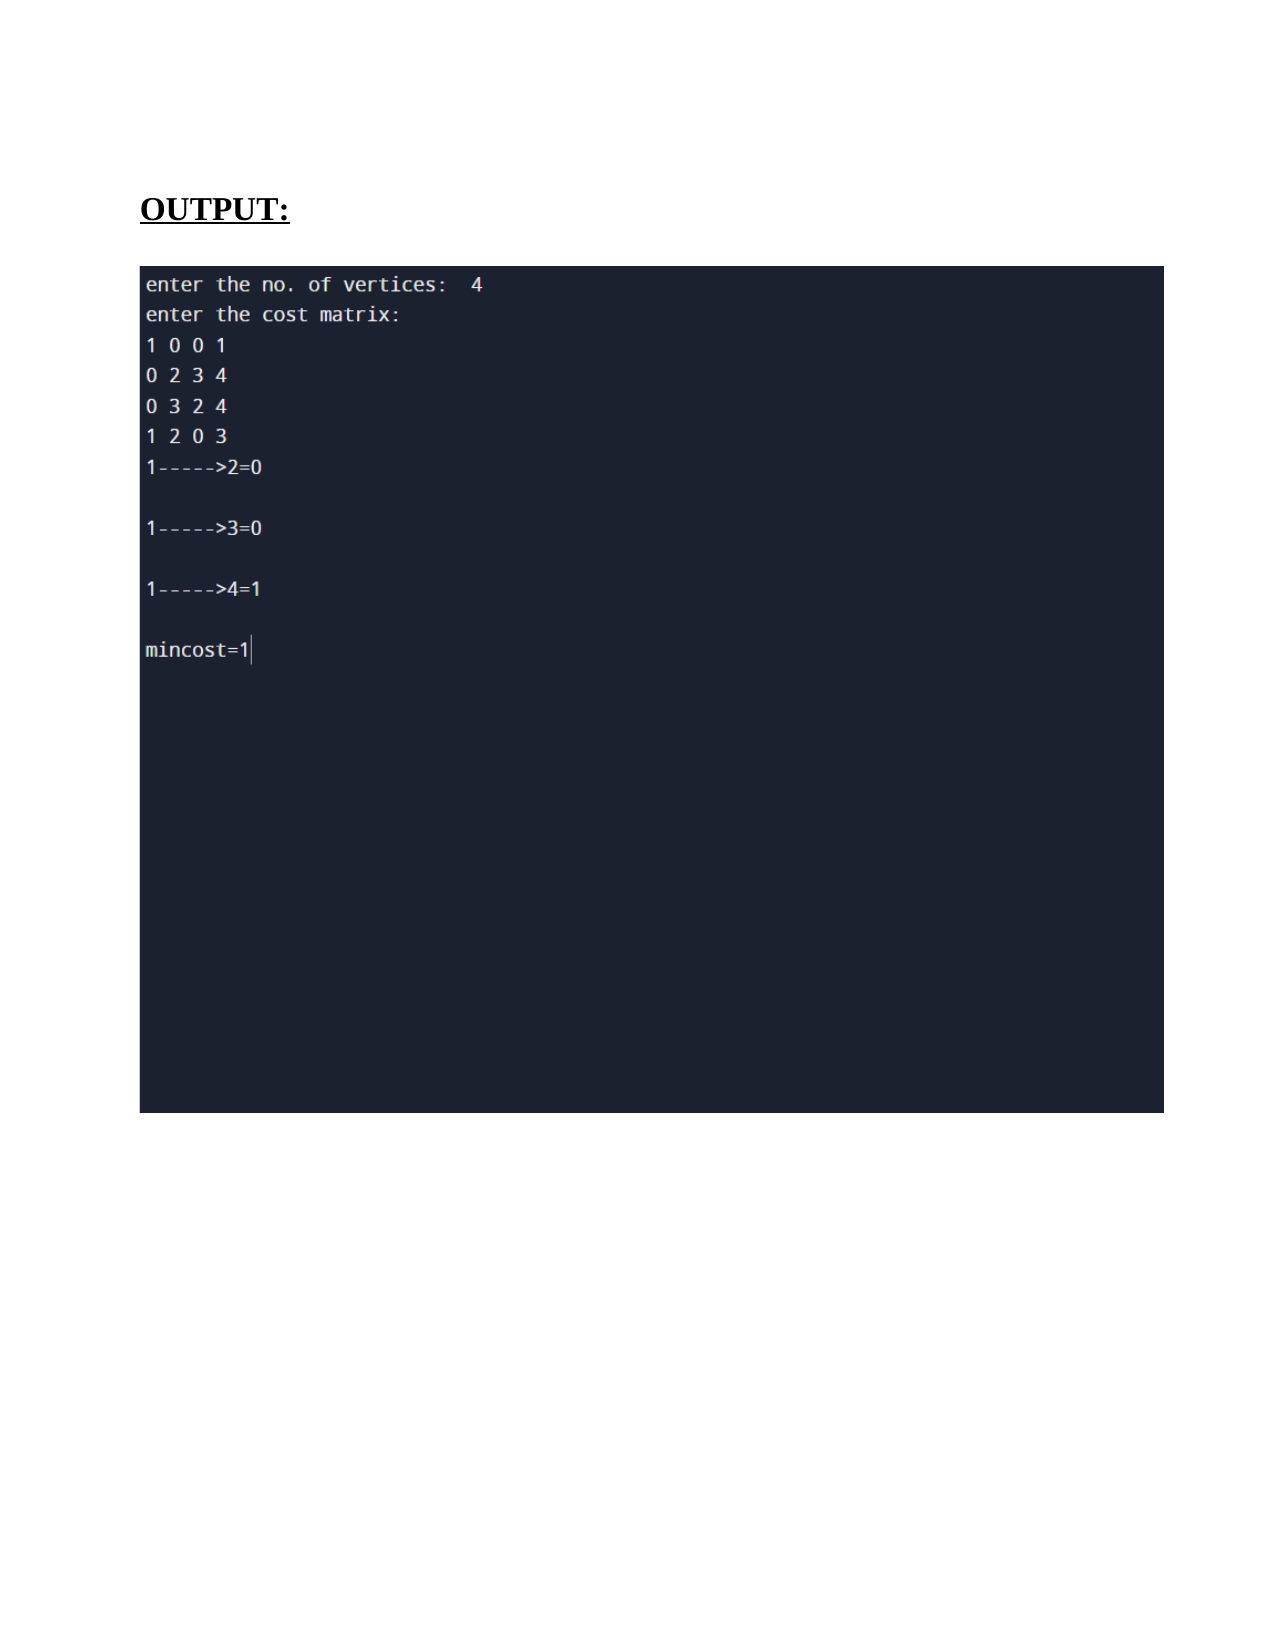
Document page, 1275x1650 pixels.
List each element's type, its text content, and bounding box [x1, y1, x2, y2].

text OUTPUT: [139, 189, 1164, 227]
picture [139, 266, 1164, 1113]
